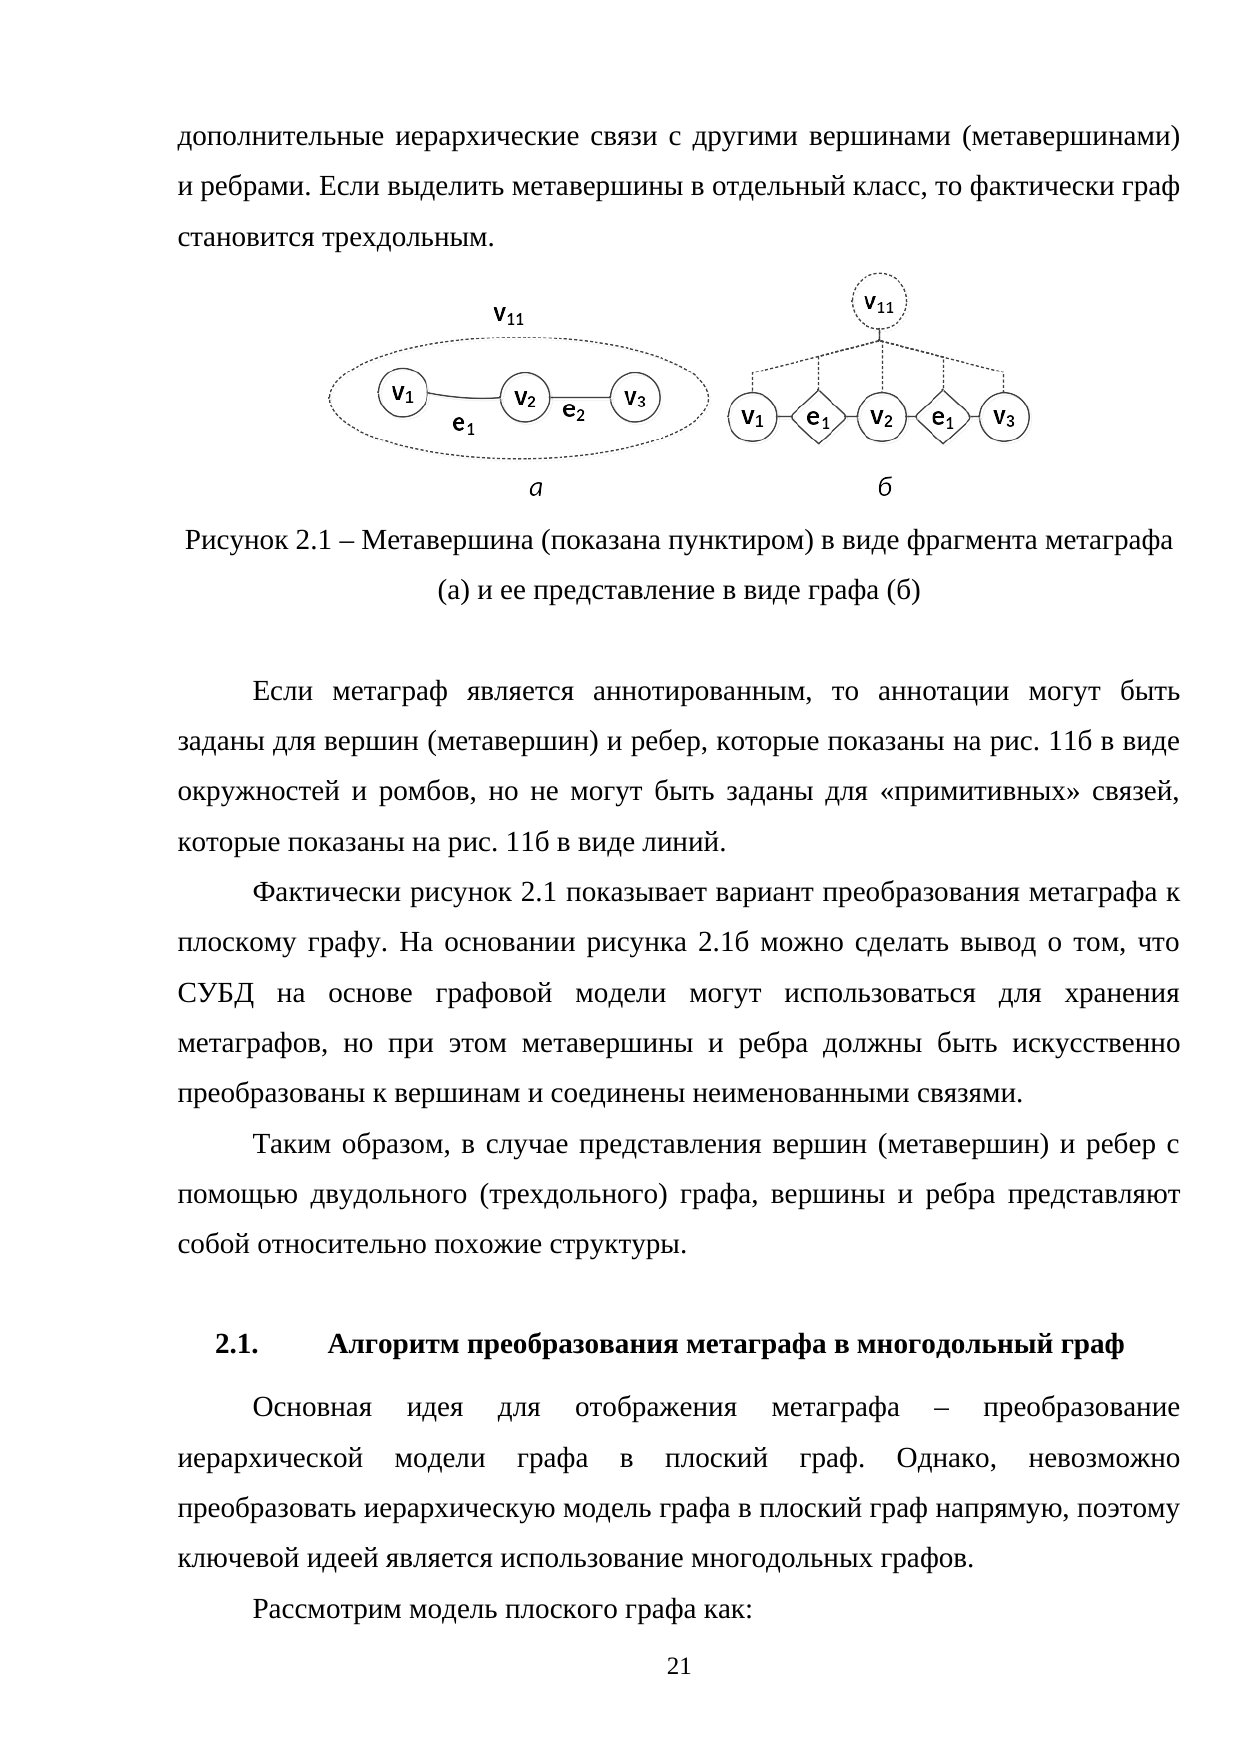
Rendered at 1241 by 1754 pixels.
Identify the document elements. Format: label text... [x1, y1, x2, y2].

text Фактически рисунок 2.1 показывает вариант преобразования метаграфа к плоскому графу. На основании рисунка 2.1б можно сделать вывод о том, что СУБД на основе графовой модели могут использоваться для хранения метаграфов, но при этом метавершины и ребра должны быть искусственно преобразованы к вершинам и соединены неименованными связями. [177, 874, 1181, 1109]
text Основная идея для отображения метаграфа – преобразование иерархической модели графа в плоский граф. Однако, невозможно преобразовать иерархическую модель графа в плоский граф напрямую, поэтому ключевой идеей является использование многодольных графов. [177, 1389, 1181, 1574]
subtitle Алгоритм преобразования метаграфа в многодольный граф [215, 1327, 1181, 1360]
text Таким образом, в случае представления вершин (метавершин) и ребер с помощью двудольного (трехдольного) графа, вершины и ребра представляют собой относительно похожие структуры. [177, 1126, 1181, 1260]
text Если метаграф является аннотированным, то аннотации могут быть заданы для вершин (метавершин) и ребер, которые показаны на рис. 11б в виде окружностей и ромбов, но не могут быть заданы для «примитивных» связей, которые показаны на рис. 11б в виде линий. [177, 673, 1181, 857]
text Рисунок 2.1 – Метавершина (показана пунктиром) в виде фрагмента метаграфа (а) и ее представление в виде графа (б) [177, 522, 1181, 606]
text Рассмотрим модель плоского графа как: [177, 1591, 1181, 1624]
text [177, 118, 1181, 252]
